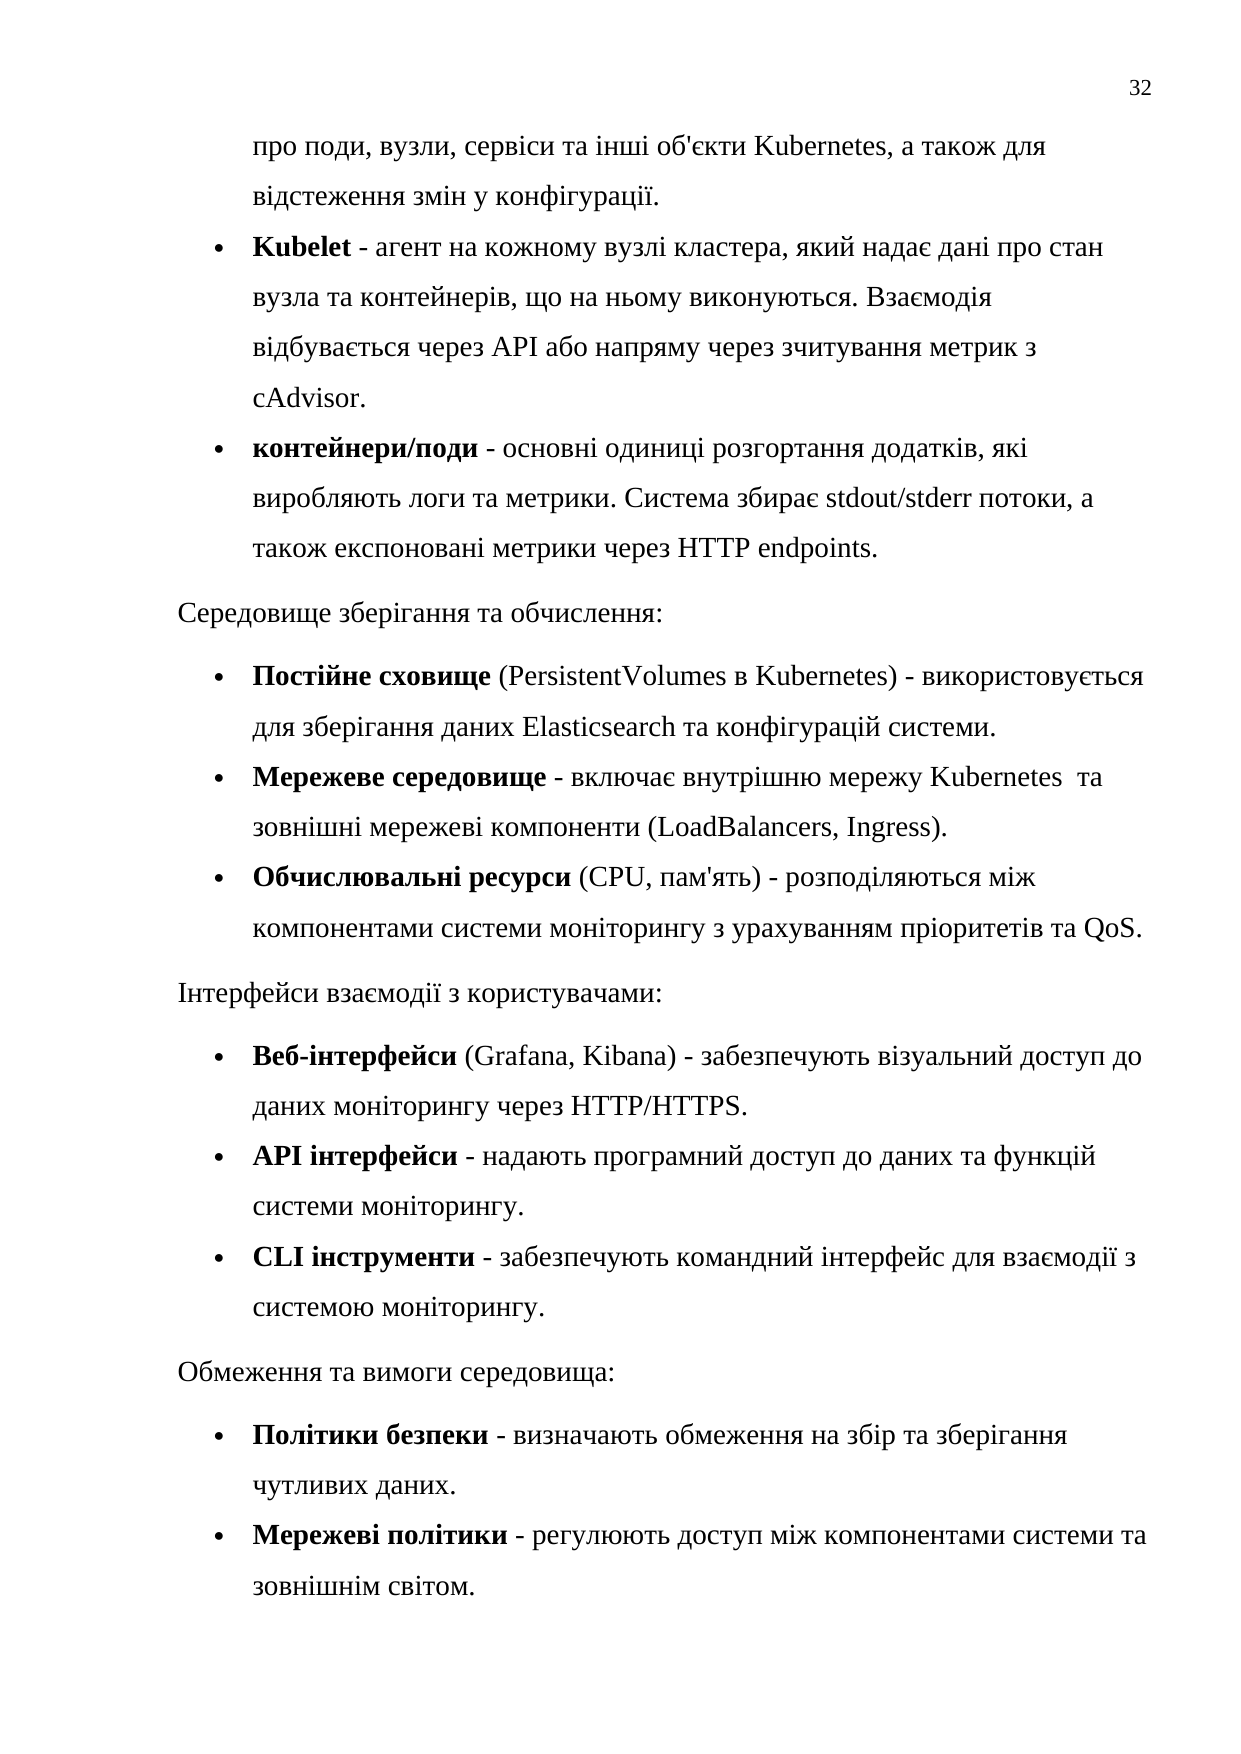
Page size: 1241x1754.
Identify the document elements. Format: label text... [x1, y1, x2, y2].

list Мережеві політики - регулюють доступ між компонентами системи та зовнішнім світом. [215, 1517, 1152, 1601]
list Обчислювальні ресурси (CPU, пам'ять) - розподіляються між компонентами системи моніторингу з урахуванням пріоритетів та QoS. [215, 859, 1152, 943]
subtitle Обмеження та вимоги середовища: [177, 1354, 1152, 1388]
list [215, 128, 1152, 212]
list контейнери/поди - основні одиниці розгортання додатків, які виробляють логи та метрики. Система збирає stdout/stderr потоки, а також експоновані метрики через HTTP endpoints. [215, 430, 1152, 564]
subtitle Інтерфейси взаємодії з користувачами: [177, 975, 1152, 1008]
list API інтерфейси - надають програмний доступ до даних та функцій системи моніторингу. [215, 1138, 1152, 1222]
list Політики безпеки - визначають обмеження на збір та зберігання чутливих даних. [215, 1417, 1152, 1501]
list Веб-інтерфейси (Grafana, Kibana) - забезпечують візуальний доступ до даних моніторингу через HTTP/HTTPS. [215, 1038, 1152, 1121]
list CLI інструменти - забезпечують командний інтерфейс для взаємодії з системою моніторингу. [215, 1239, 1152, 1323]
subtitle Середовище зберігання та обчислення: [177, 596, 1152, 629]
list Постійне сховище (PersistentVolumes в Kubernetes) - використовується для зберігання даних Elasticsearch та конфігурацій системи. [215, 658, 1152, 742]
list Мережеве середовище - включає внутрішню мережу Kubernetes та зовнішні мережеві компоненти (LoadBalancers, Ingress). [215, 759, 1152, 843]
list Kubelet - агент на кожному вузлі кластера, який надає дані про стан вузла та контейнерів, що на ньому виконуються. Взаємодія відбувається через API або напряму через зчитування метрик з cAdvisor. [215, 229, 1152, 413]
